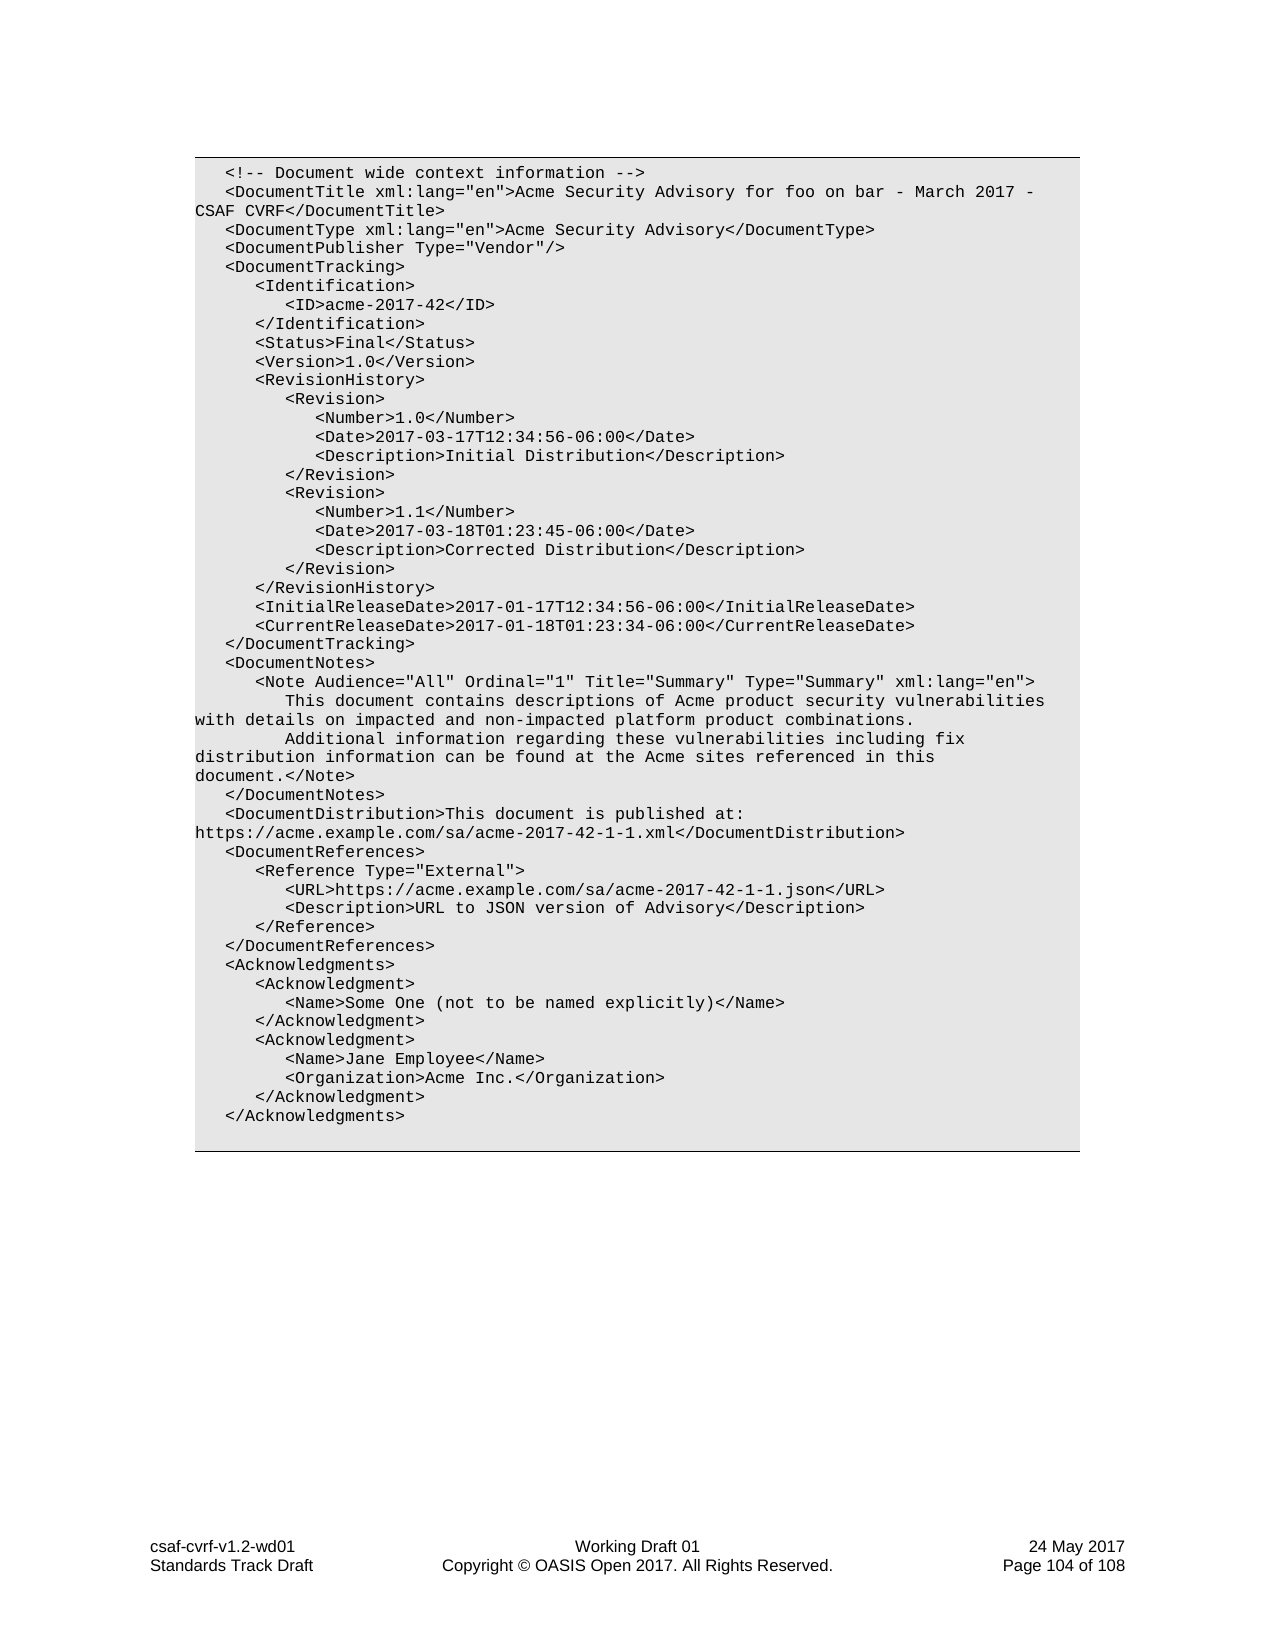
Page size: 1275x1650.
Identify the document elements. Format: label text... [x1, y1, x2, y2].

text <!-- Document wide context information --> <DocumentTitle xml:lang="en">Acme Security Advisory for foo on bar - March 2017 - CSAF CVRF</DocumentTitle> <DocumentType xml:lang="en">Acme Security Advisory</DocumentType> <DocumentPublisher Type="Vendor"/> <DocumentTracking> <Identification> <ID>acme-2017-42</ID> </Identification> <Status>Final</Status> <Version>1.0</Version> <RevisionHistory> <Revision> <Number>1.0</Number> <Date>2017-03-17T12:34:56-06:00</Date> <Description>Initial Distribution</Description> </Revision> <Revision> <Number>1.1</Number> <Date>2017-03-18T01:23:45-06:00</Date> <Description>Corrected Distribution</Description> </Revision> </RevisionHistory> <InitialReleaseDate>2017-01-17T12:34:56-06:00</InitialReleaseDate> <CurrentReleaseDate>2017-01-18T01:23:34-06:00</CurrentReleaseDate> </DocumentTracking> <DocumentNotes> <Note Audience="All" Ordinal="1" Title="Summary" Type="Summary" xml:lang="en"> This document contains descriptions of Acme product security vulnerabilities with details on impacted and non-impacted platform product combinations. Additional information regarding these vulnerabilities including fix distribution information can be found at the Acme sites referenced in this document.</Note> </DocumentNotes> <DocumentDistribution>This document is published at: https://acme.example.com/sa/acme-2017-42-1-1.xml</DocumentDistribution> <DocumentReferences> <Reference Type="External"> <URL>https://acme.example.com/sa/acme-2017-42-1-1.json</URL> <Description>URL to JSON version of Advisory</Description> </Reference> </DocumentReferences> <Acknowledgments> <Acknowledgment> <Name>Some One (not to be named explicitly)</Name> </Acknowledgment> <Acknowledgment> <Name>Jane Employee</Name> <Organization>Acme Inc.</Organization> </Acknowledgment> </Acknowledgments> [195, 158, 1080, 1151]
